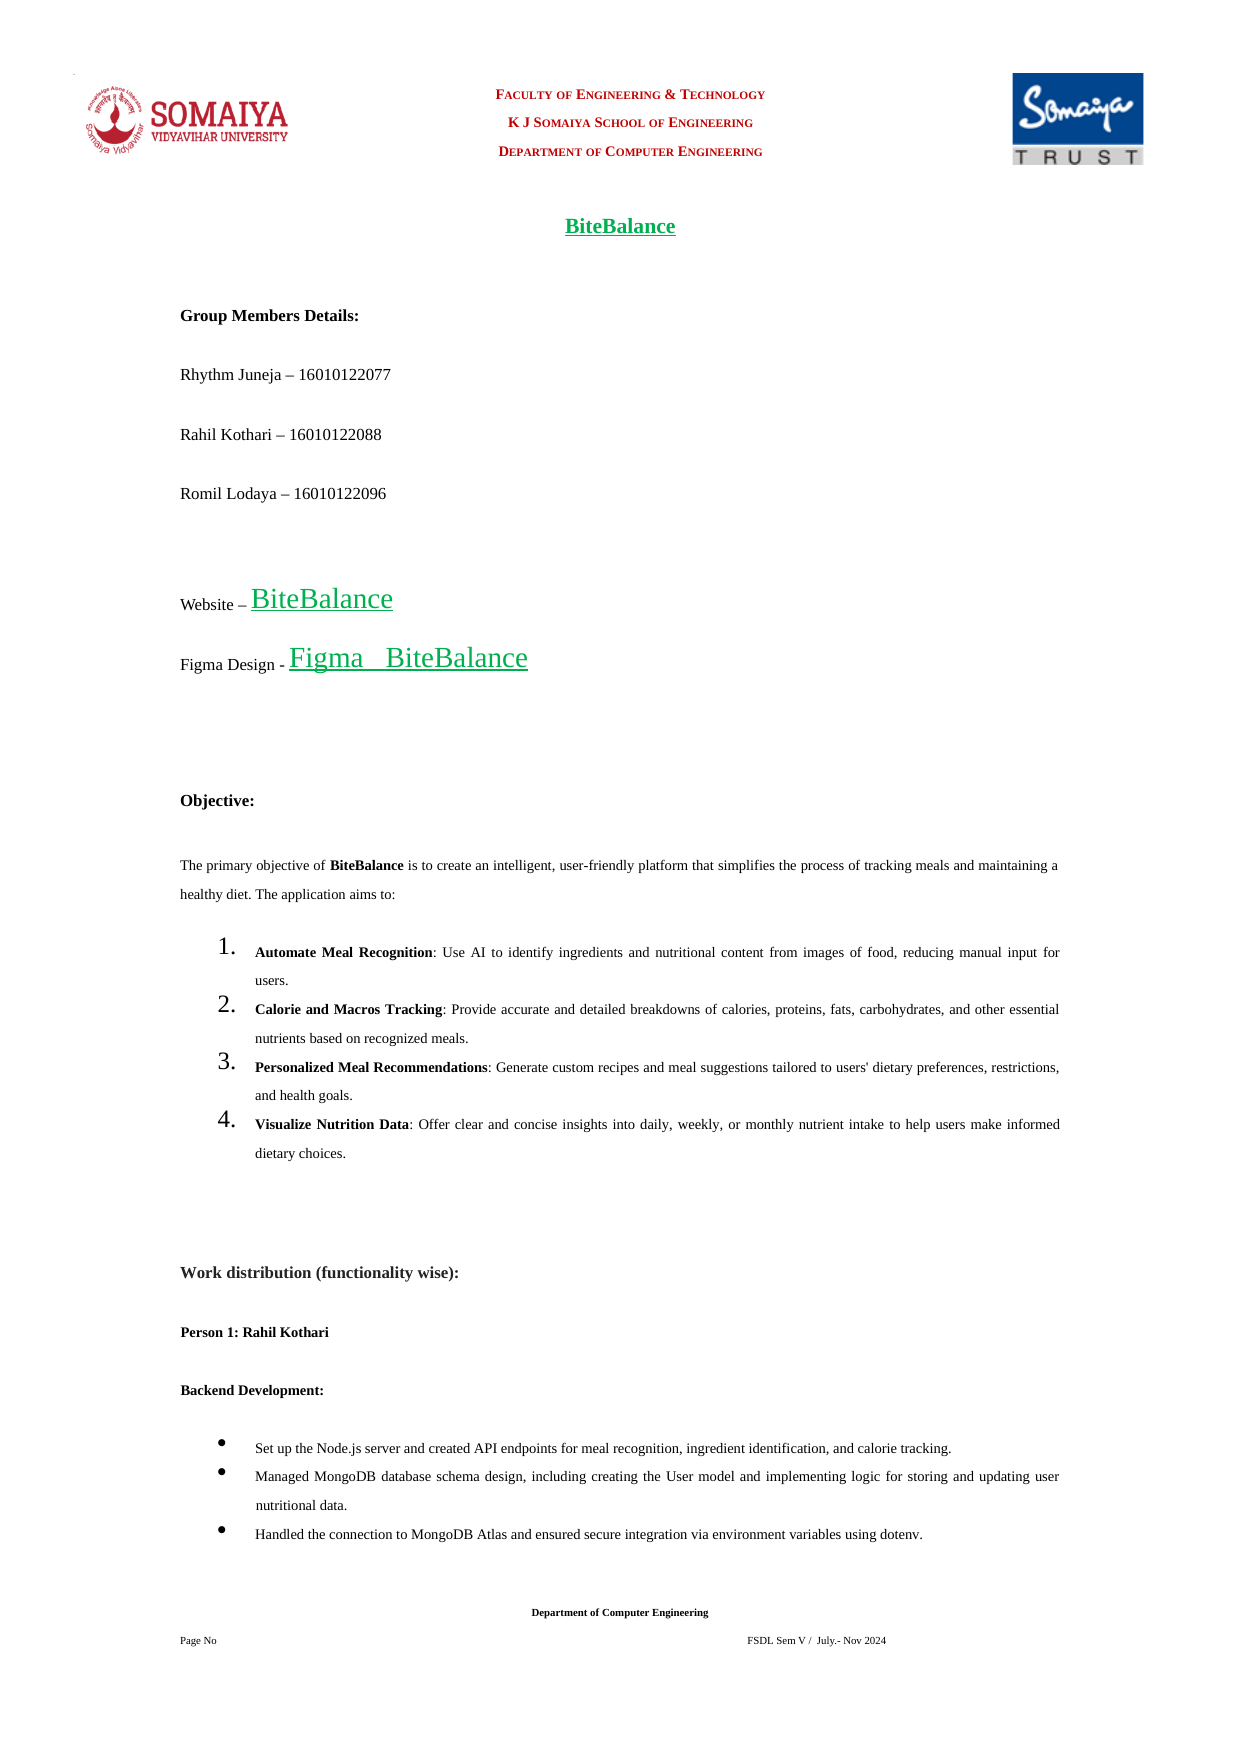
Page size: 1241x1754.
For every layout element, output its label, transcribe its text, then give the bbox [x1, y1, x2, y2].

picture [1012, 73, 1145, 165]
text Rhythm Juneja – 16010122077 [180, 351, 1060, 384]
picture [75, 73, 302, 170]
text Romil Lodaya – 16010122096 [180, 470, 1060, 503]
text Work distribution (functionality wise): [180, 1249, 1060, 1282]
list Visualize Nutrition Data: Offer clear and concise insights into daily, weekly, or monthly nutrient intake to help users make informed dietary choices. [217, 1104, 1060, 1161]
text Rahil Kothari – 16010122088 [180, 410, 1060, 444]
list Automate Meal Recognition: Use AI to identify ingredients and nutritional content from images of food, reducing manual input for users. [217, 931, 1060, 989]
list Handled the connection to MongoDB Atlas and ensured secure integration via environment variables using dotenv. [218, 1514, 1060, 1542]
list Managed MongoDB database schema design, including creating the User model and implementing logic for storing and updating user nutritional data. [218, 1456, 1060, 1514]
list Calorie and Macros Tracking: Provide accurate and detailed breakdowns of calories, proteins, fats, carbohydrates, and other essential nutrients based on recognized meals. [217, 989, 1060, 1046]
text Objective: [180, 777, 1060, 811]
text Website – BiteBalance [180, 581, 1060, 614]
list Set up the Node.js server and created API endpoints for meal recognition, ingredient identification, and calorie tracking. [218, 1427, 1060, 1456]
text Person 1: Rahil Kothari [180, 1312, 1060, 1340]
text Backend Development: [180, 1369, 1060, 1398]
text BiteBalance [180, 195, 1060, 238]
text Group Members Details: [180, 292, 1060, 325]
text The primary objective of BiteBalance is to create an intelligent, user-friendly platform that simplifies the process of tracking meals and maintaining a healthy diet. The application aims to: [180, 845, 1060, 902]
text Figma Design - Figma _BiteBalance [180, 640, 1060, 674]
list Personalized Meal Recommendations: Generate custom recipes and meal suggestions tailored to users' dietary preferences, restrictions, and health goals. [217, 1046, 1060, 1104]
